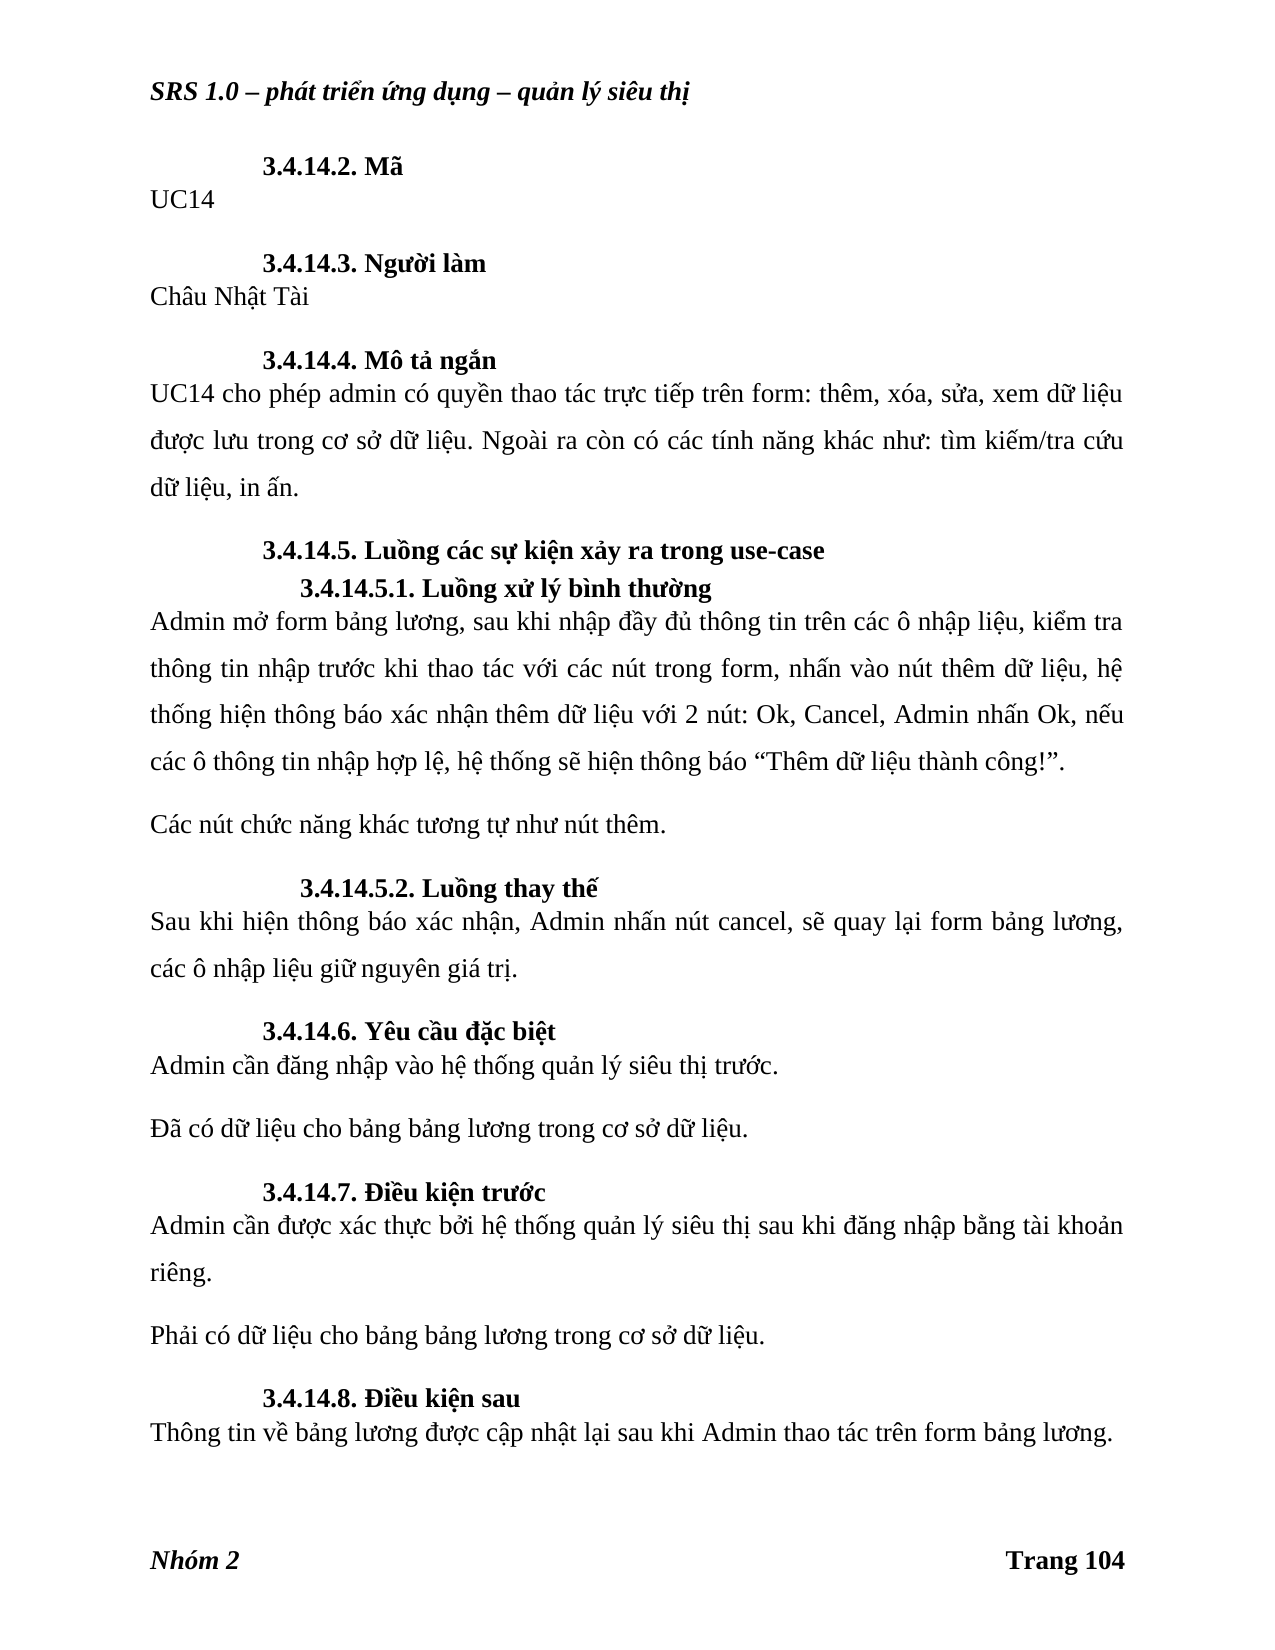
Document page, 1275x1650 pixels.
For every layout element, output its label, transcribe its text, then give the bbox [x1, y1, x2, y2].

subtitle Mã [262, 150, 1125, 181]
text Phải có dữ liệu cho bảng bảng lương trong cơ sở dữ liệu. [150, 1319, 1125, 1350]
text UC14 cho phép admin có quyền thao tác trực tiếp trên form: thêm, xóa, sửa, xem dữ liệu được lưu trong cơ sở dữ liệu. Ngoài ra còn có các tính năng khác như: tìm kiếm/tra cứu dữ liệu, in ấn. [150, 377, 1125, 502]
text Admin cần đăng nhập vào hệ thống quản lý siêu thị trước. [150, 1049, 1125, 1080]
subtitle Điều kiện sau [262, 1382, 1125, 1414]
subtitle Mô tả ngắn [262, 344, 1125, 375]
subtitle Yêu cầu đặc biệt [262, 1015, 1125, 1047]
subtitle Luồng các sự kiện xảy ra trong use-case [262, 534, 1125, 565]
text Sau khi hiện thông báo xác nhận, Admin nhấn nút cancel, sẽ quay lại form bảng lương, các ô nhập liệu giữ nguyên giá trị. [150, 905, 1125, 983]
text Châu Nhật Tài [150, 280, 1125, 312]
text Đã có dữ liệu cho bảng bảng lương trong cơ sở dữ liệu. [150, 1112, 1125, 1143]
text UC14 [150, 183, 1125, 215]
text Các nút chức năng khác tương tự như nút thêm. [150, 808, 1125, 840]
subtitle Luồng thay thế [300, 872, 1125, 903]
text Admin cần được xác thực bởi hệ thống quản lý siêu thị sau khi đăng nhập bằng tài khoản riêng. [150, 1209, 1125, 1287]
text Admin mở form bảng lương, sau khi nhập đầy đủ thông tin trên các ô nhập liệu, kiểm tra thông tin nhập trước khi thao tác với các nút trong form, nhấn vào nút thêm dữ liệu, hệ thống hiện thông báo xác nhận thêm dữ liệu với 2 nút: Ok, Cancel, Admin nhấn Ok, nếu các ô thông tin nhập hợp lệ, hệ thống sẽ hiện thông báo “Thêm dữ liệu thành công!”. [150, 605, 1125, 776]
text Thông tin về bảng lương được cập nhật lại sau khi Admin thao tác trên form bảng lương. [150, 1416, 1125, 1447]
subtitle Luồng xử lý bình thường [300, 572, 1125, 603]
subtitle Điều kiện trước [262, 1176, 1125, 1207]
subtitle Người làm [262, 247, 1125, 278]
